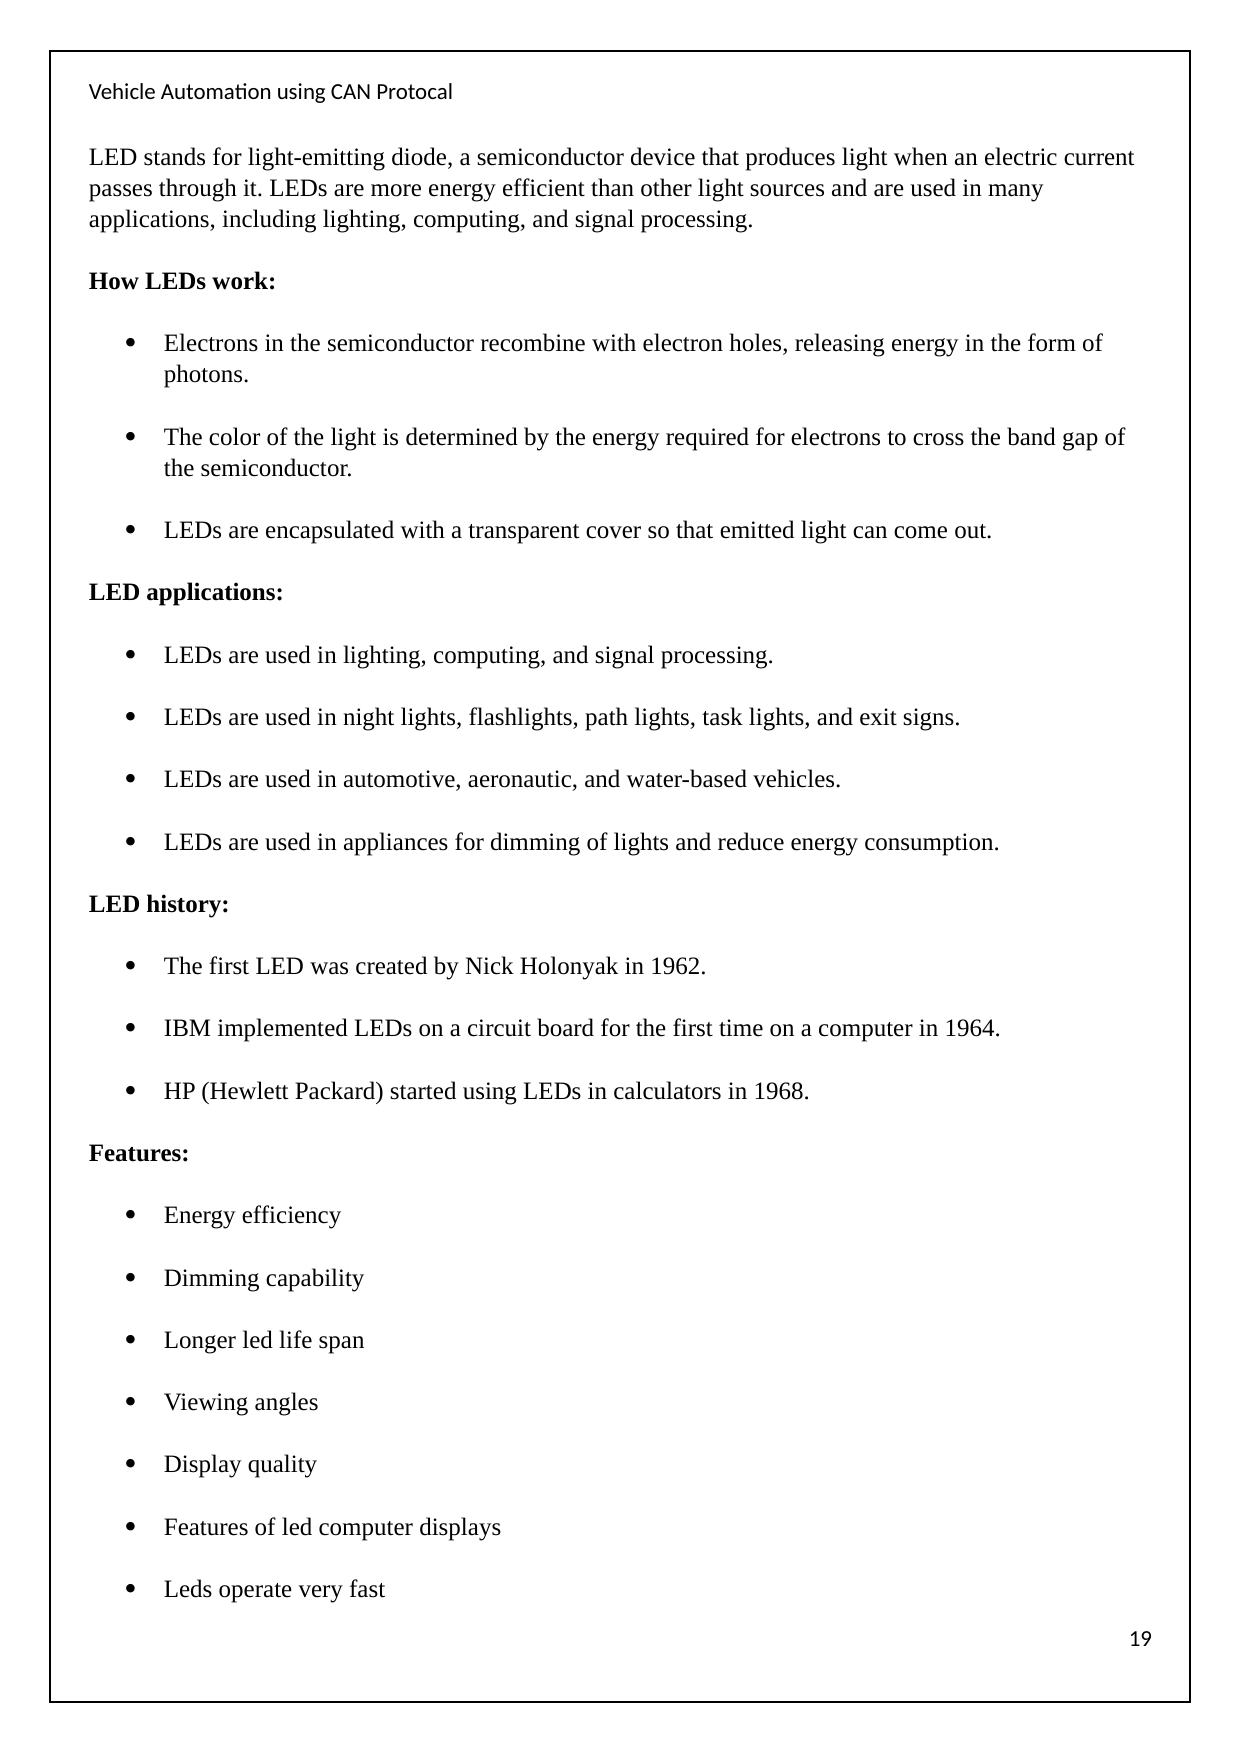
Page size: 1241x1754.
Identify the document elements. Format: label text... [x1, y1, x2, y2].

list LEDs are encapsulated with a transparent cover so that emitted light can come out. [126, 515, 1152, 544]
list Energy efficiency [126, 1200, 1152, 1229]
list Dimming capability [126, 1263, 1152, 1291]
list Viewing angles [126, 1387, 1152, 1416]
list Longer led life span [126, 1325, 1152, 1354]
list Leds operate very fast [126, 1574, 1152, 1603]
list IBM implemented LEDs on a circuit board for the first time on a computer in 1964. [126, 1013, 1152, 1042]
list LEDs are used in appliances for dimming of lights and reduce energy consumption. [126, 827, 1152, 855]
text LED stands for light-emitting diode, a semiconductor device that produces light when an electric current passes through it. LEDs are more energy efficient than other light sources and are used in many applications, including lighting, computing, and signal processing. [89, 142, 1152, 233]
list LEDs are used in lighting, computing, and signal processing. [126, 640, 1152, 668]
list Electrons in the semiconductor recombine with electron holes, releasing energy in the form of photons. [126, 328, 1152, 388]
list Display quality [126, 1449, 1152, 1478]
list The first LED was created by Nick Holonyak in 1962. [126, 951, 1152, 980]
text LED applications: [89, 577, 1152, 606]
list LEDs are used in night lights, flashlights, path lights, task lights, and exit signs. [126, 702, 1152, 731]
text How LEDs work: [89, 266, 1152, 295]
list The color of the light is determined by the energy required for electrons to cross the band gap of the semiconductor. [126, 422, 1152, 482]
list LEDs are used in automotive, aeronautic, and water-based vehicles. [126, 764, 1152, 793]
list HP (Hewlett Packard) started using LEDs in calculators in 1968. [126, 1076, 1152, 1104]
text Features: [89, 1138, 1152, 1167]
text LED history: [89, 889, 1152, 918]
list Features of led computer displays [126, 1512, 1152, 1541]
